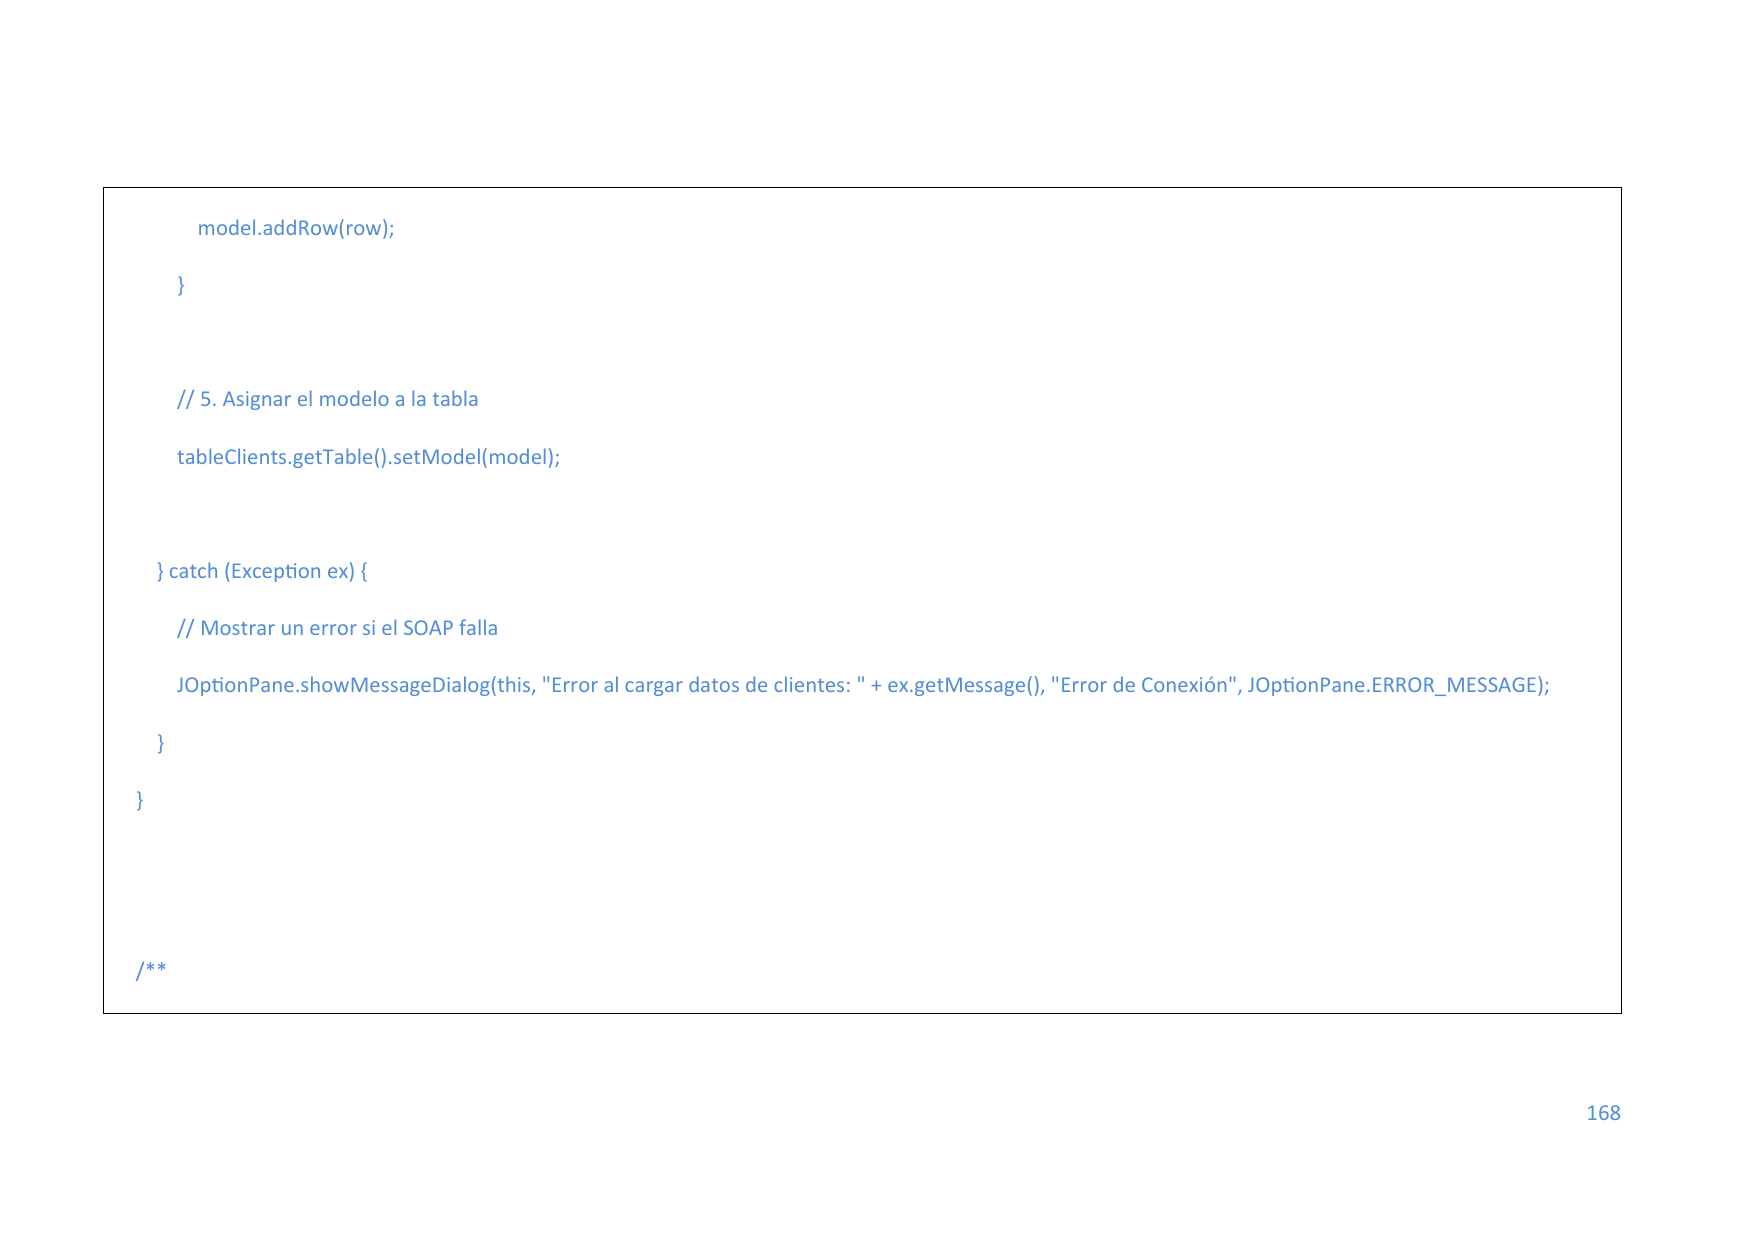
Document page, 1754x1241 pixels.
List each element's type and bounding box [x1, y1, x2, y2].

table_header [104, 188, 1621, 1013]
